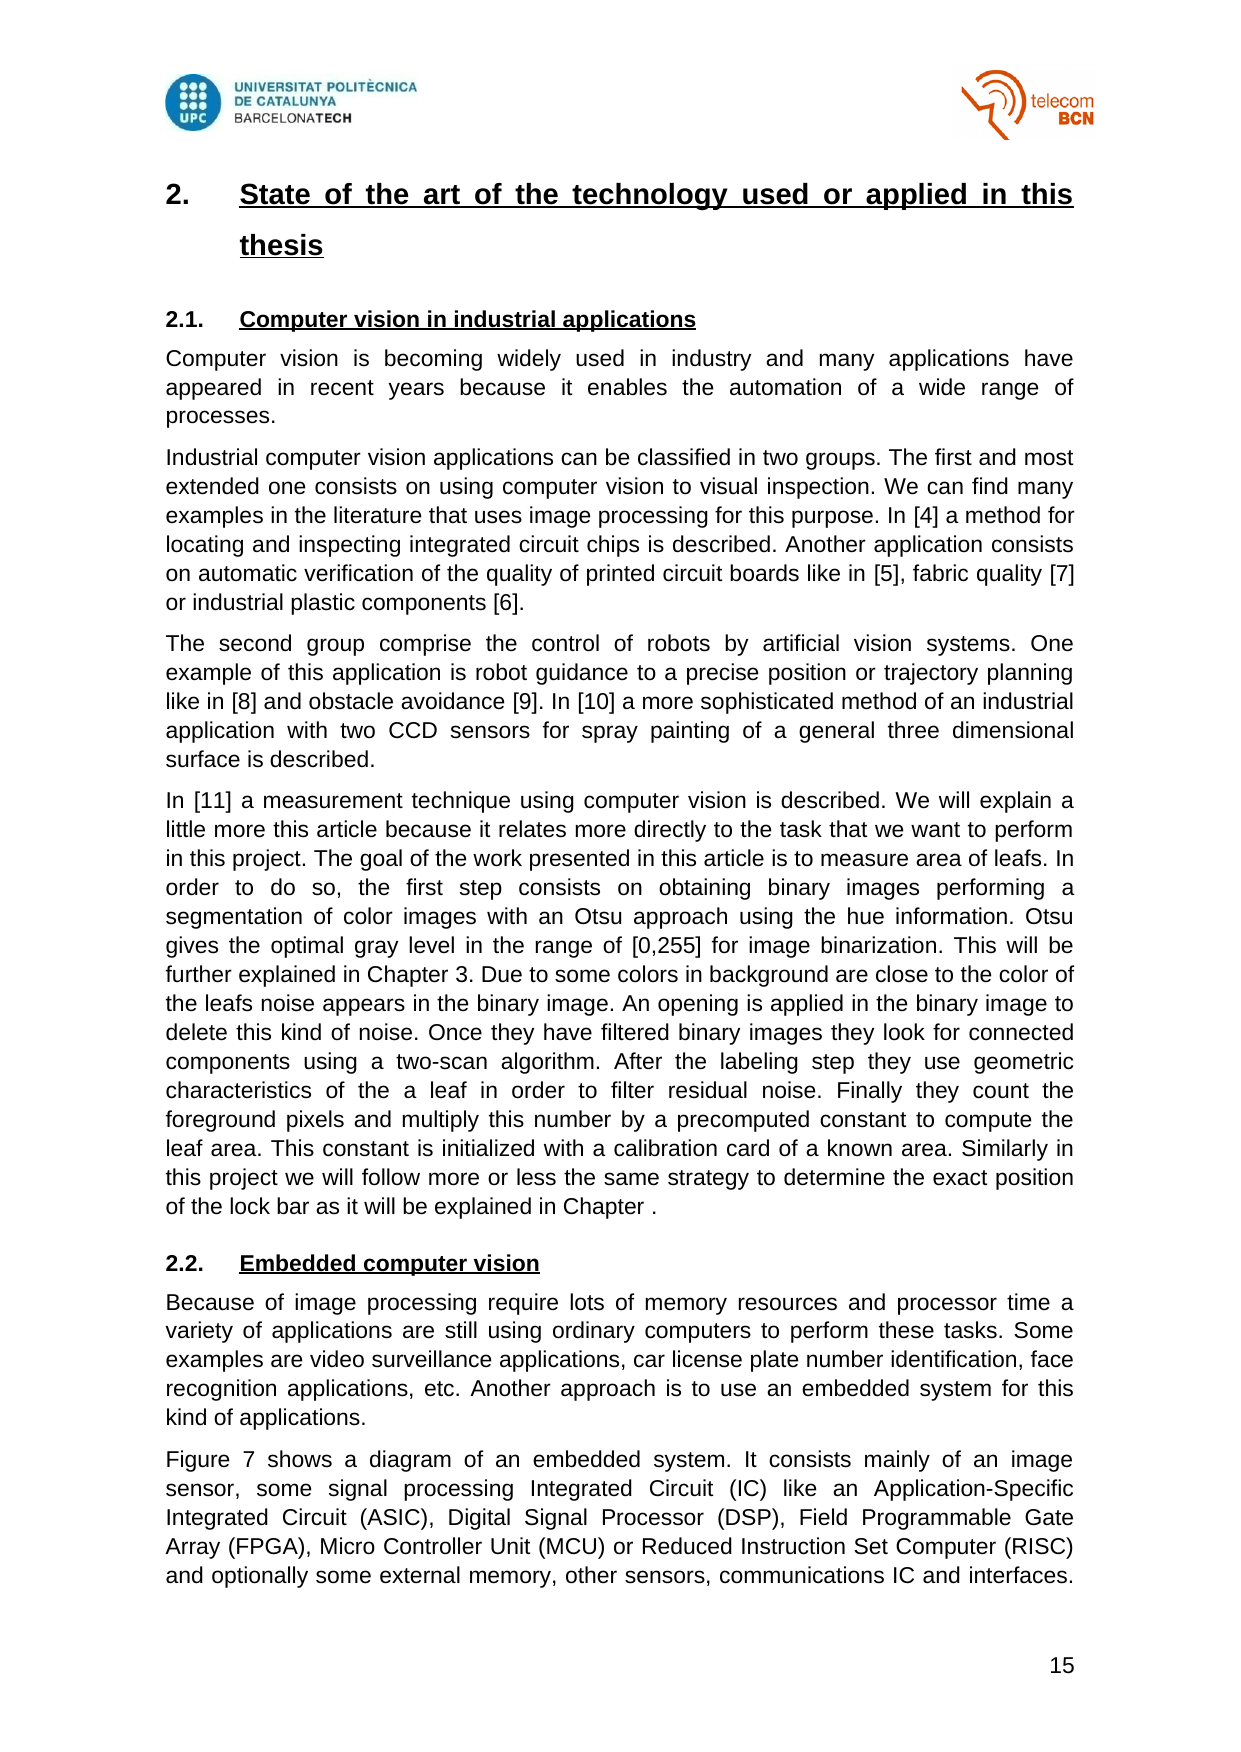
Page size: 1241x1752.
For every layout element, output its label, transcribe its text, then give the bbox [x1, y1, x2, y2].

subtitle Embedded computer vision [165, 1247, 1075, 1276]
text The second group comprise the control of robots by artificial vision systems. One example of this application is robot guidance to a precise position or trajectory planning like in [8] and obstacle avoidance [9]. In [10] a more sophisticated method of an industrial application with two CCD sensors for spray painting of a general three dimensional surface is described. [165, 630, 1075, 772]
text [165, 1446, 1075, 1588]
text Because of image processing require lots of memory resources and processor time a variety of applications are still using ordinary computers to perform these tasks. Some examples are video surveillance applications, car license plate number identification, face recognition applications, etc. Another approach is to use an embedded system for this kind of applications. [165, 1288, 1075, 1431]
subtitle State of the art of the technology used or applied in this thesis [165, 177, 1075, 261]
text Computer vision is becoming widely used in industry and many applications have appeared in recent years because it enables the automation of a wide range of processes. [165, 344, 1075, 429]
subtitle Computer vision in industrial applications [165, 303, 1075, 332]
picture [952, 64, 1097, 140]
text In [11] a measurement technique using computer vision is described. We will explain a little more this article because it relates more directly to the task that we want to perform in this project. The goal of the work presented in this article is to measure area of leafs. In order to do so, the first step consists on obtaining binary images performing a segmentation of color images with an Otsu approach using the hue information. Otsu gives the optimal gray level in the range of [0,255] for image binarization. This will be further explained in Chapter 3. Due to some colors in background are close to the color of the leafs noise appears in the binary image. An opening is applied in the binary image to delete this kind of noise. Once they have filtered binary images they look for connected components using a two-scan algorithm. After the labeling step they use geometric characteristics of the a leaf in order to filter residual noise. Finally they count the foreground pixels and multiply this number by a precomputed constant to compute the leaf area. This constant is initialized with a calibration card of a known area. Similarly in this project we will follow more or less the same strategy to determine the exact position of the lock bar as it will be explained in Chapter 0. [165, 787, 1075, 1219]
picture [165, 74, 417, 131]
text Industrial computer vision applications can be classified in two groups. The first and most extended one consists on using computer vision to visual inspection. We can find many examples in the literature that uses image processing for this purpose. In [4] a method for locating and inspecting integrated circuit chips is described. Another application consists on automatic verification of the quality of printed circuit boards like in [5], fabric quality [7] or industrial plastic components [6]. [165, 444, 1075, 615]
